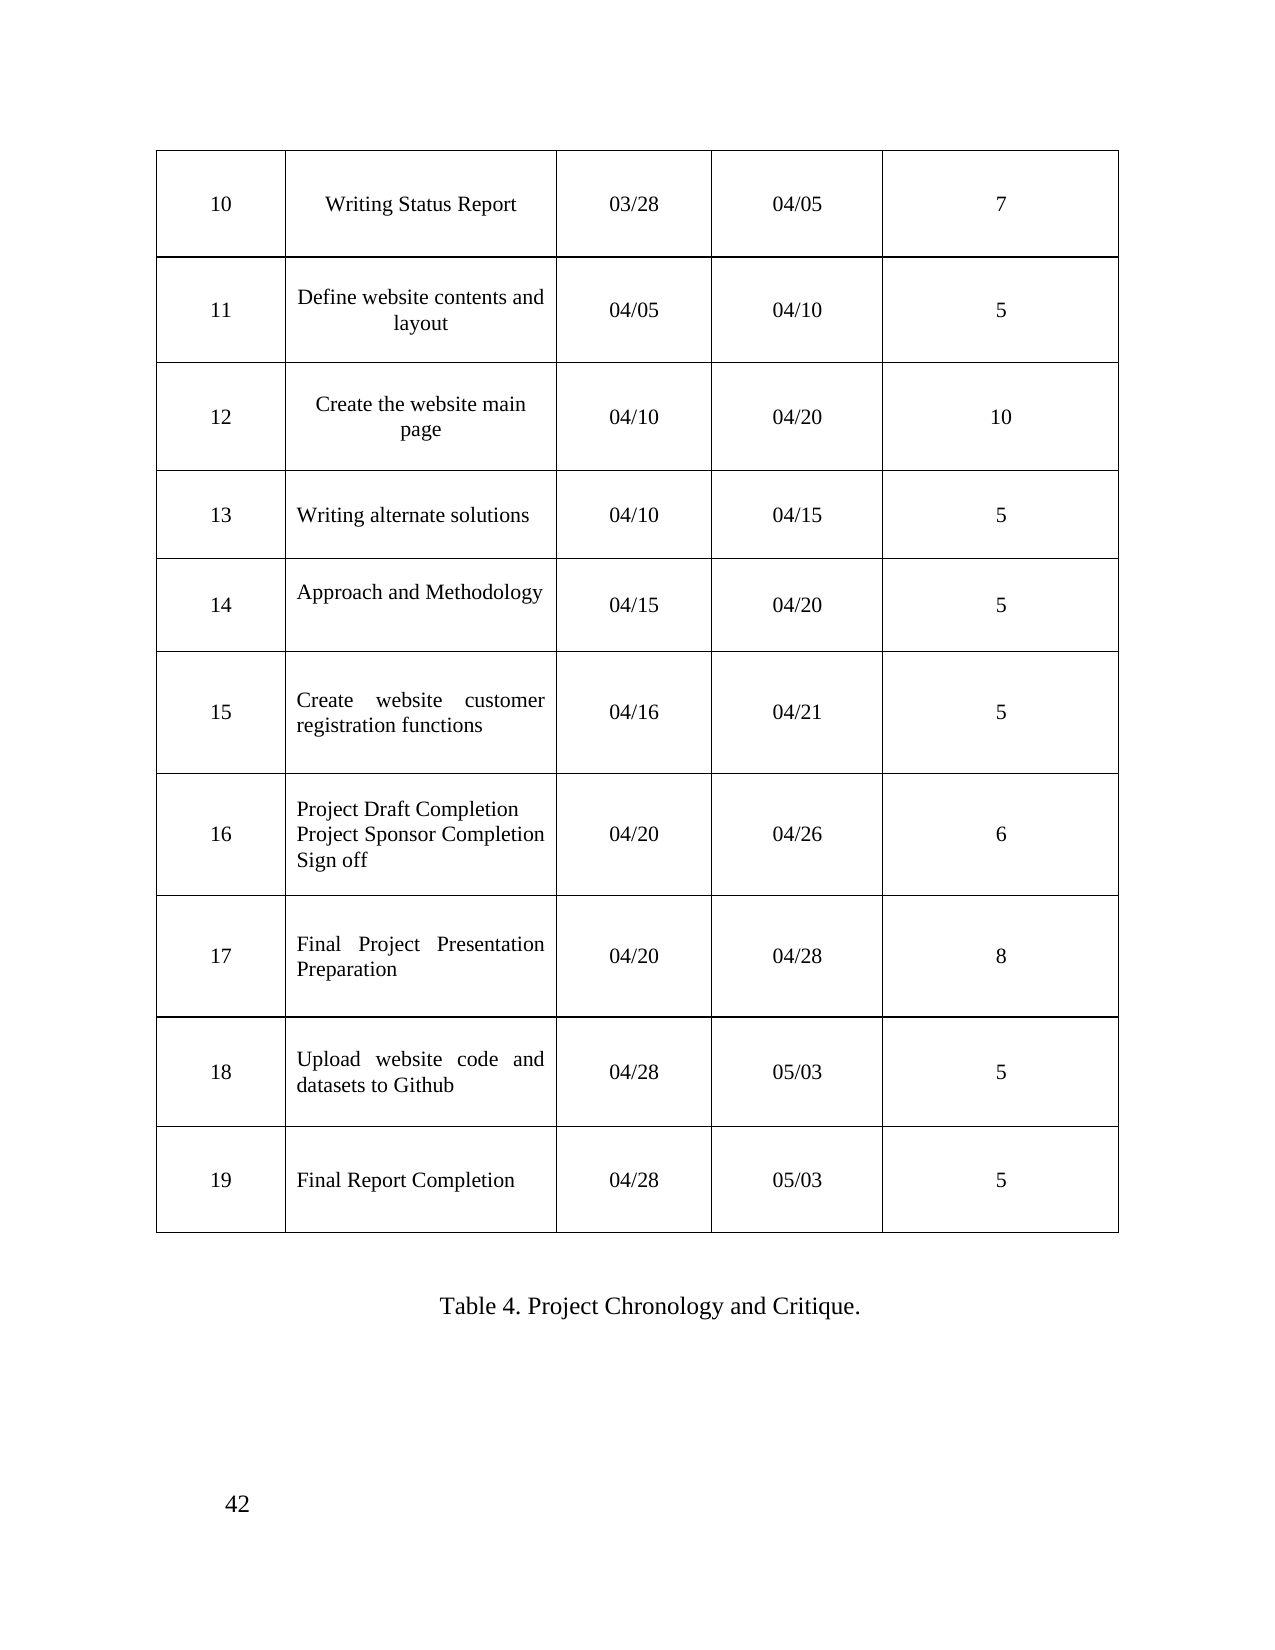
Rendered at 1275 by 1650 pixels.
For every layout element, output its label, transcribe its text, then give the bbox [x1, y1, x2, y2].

table_cell 5 [883, 1018, 1118, 1126]
table_cell 05/03 [712, 1018, 882, 1126]
table_cell 10 [883, 363, 1118, 470]
table_cell 04/21 [712, 652, 882, 772]
table_cell 18 [157, 1018, 285, 1126]
table_cell 5 [883, 471, 1118, 558]
table_cell 04/15 [712, 471, 882, 558]
table_cell 16 [157, 774, 285, 894]
table_cell 6 [883, 774, 1118, 894]
table_cell Final Project Presentation Preparation [286, 896, 556, 1016]
table_cell 04/10 [557, 363, 711, 470]
table_cell 13 [157, 471, 285, 558]
table_cell 04/28 [557, 1127, 711, 1232]
table_cell 17 [157, 896, 285, 1016]
table_cell Define website contents and layout [286, 258, 556, 362]
table_cell 04/28 [557, 1018, 711, 1126]
table_cell 05/03 [712, 1127, 882, 1232]
table_cell Create the website main page [286, 363, 556, 470]
table_cell 04/10 [557, 471, 711, 558]
table_cell 7 [883, 151, 1118, 256]
table_cell 04/20 [712, 559, 882, 651]
table_cell 14 [157, 559, 285, 651]
table_cell 04/20 [712, 363, 882, 470]
table_cell 03/28 [557, 151, 711, 256]
table_cell Upload website code and datasets to Github [286, 1018, 556, 1126]
table_cell Create website customer registration functions [286, 652, 556, 772]
table_cell 04/15 [557, 559, 711, 651]
table_cell 10 [157, 151, 285, 256]
table_cell 04/20 [557, 774, 711, 894]
table_cell 04/05 [557, 258, 711, 362]
table_cell 5 [883, 258, 1118, 362]
table_cell 5 [883, 559, 1118, 651]
table_cell 04/16 [557, 652, 711, 772]
text Table 4. Project Chronology and Critique. [150, 1291, 1125, 1319]
table_cell Project Draft Completion Project Sponsor Completion Sign off [286, 774, 556, 894]
table_cell 04/10 [712, 258, 882, 362]
table_cell Approach and Methodology [286, 559, 556, 651]
table_cell 15 [157, 652, 285, 772]
table_cell 04/05 [712, 151, 882, 256]
table_cell 04/26 [712, 774, 882, 894]
table_cell 5 [883, 1127, 1118, 1232]
table_cell Final Report Completion [286, 1127, 556, 1232]
table_cell 04/28 [712, 896, 882, 1016]
table_cell Writing alternate solutions [286, 471, 556, 558]
table_cell Writing Status Report [286, 151, 556, 256]
table_cell 5 [883, 652, 1118, 772]
table_cell 11 [157, 258, 285, 362]
table_cell 12 [157, 363, 285, 470]
table_cell 04/20 [557, 896, 711, 1016]
table_cell 19 [157, 1127, 285, 1232]
table_cell 8 [883, 896, 1118, 1016]
